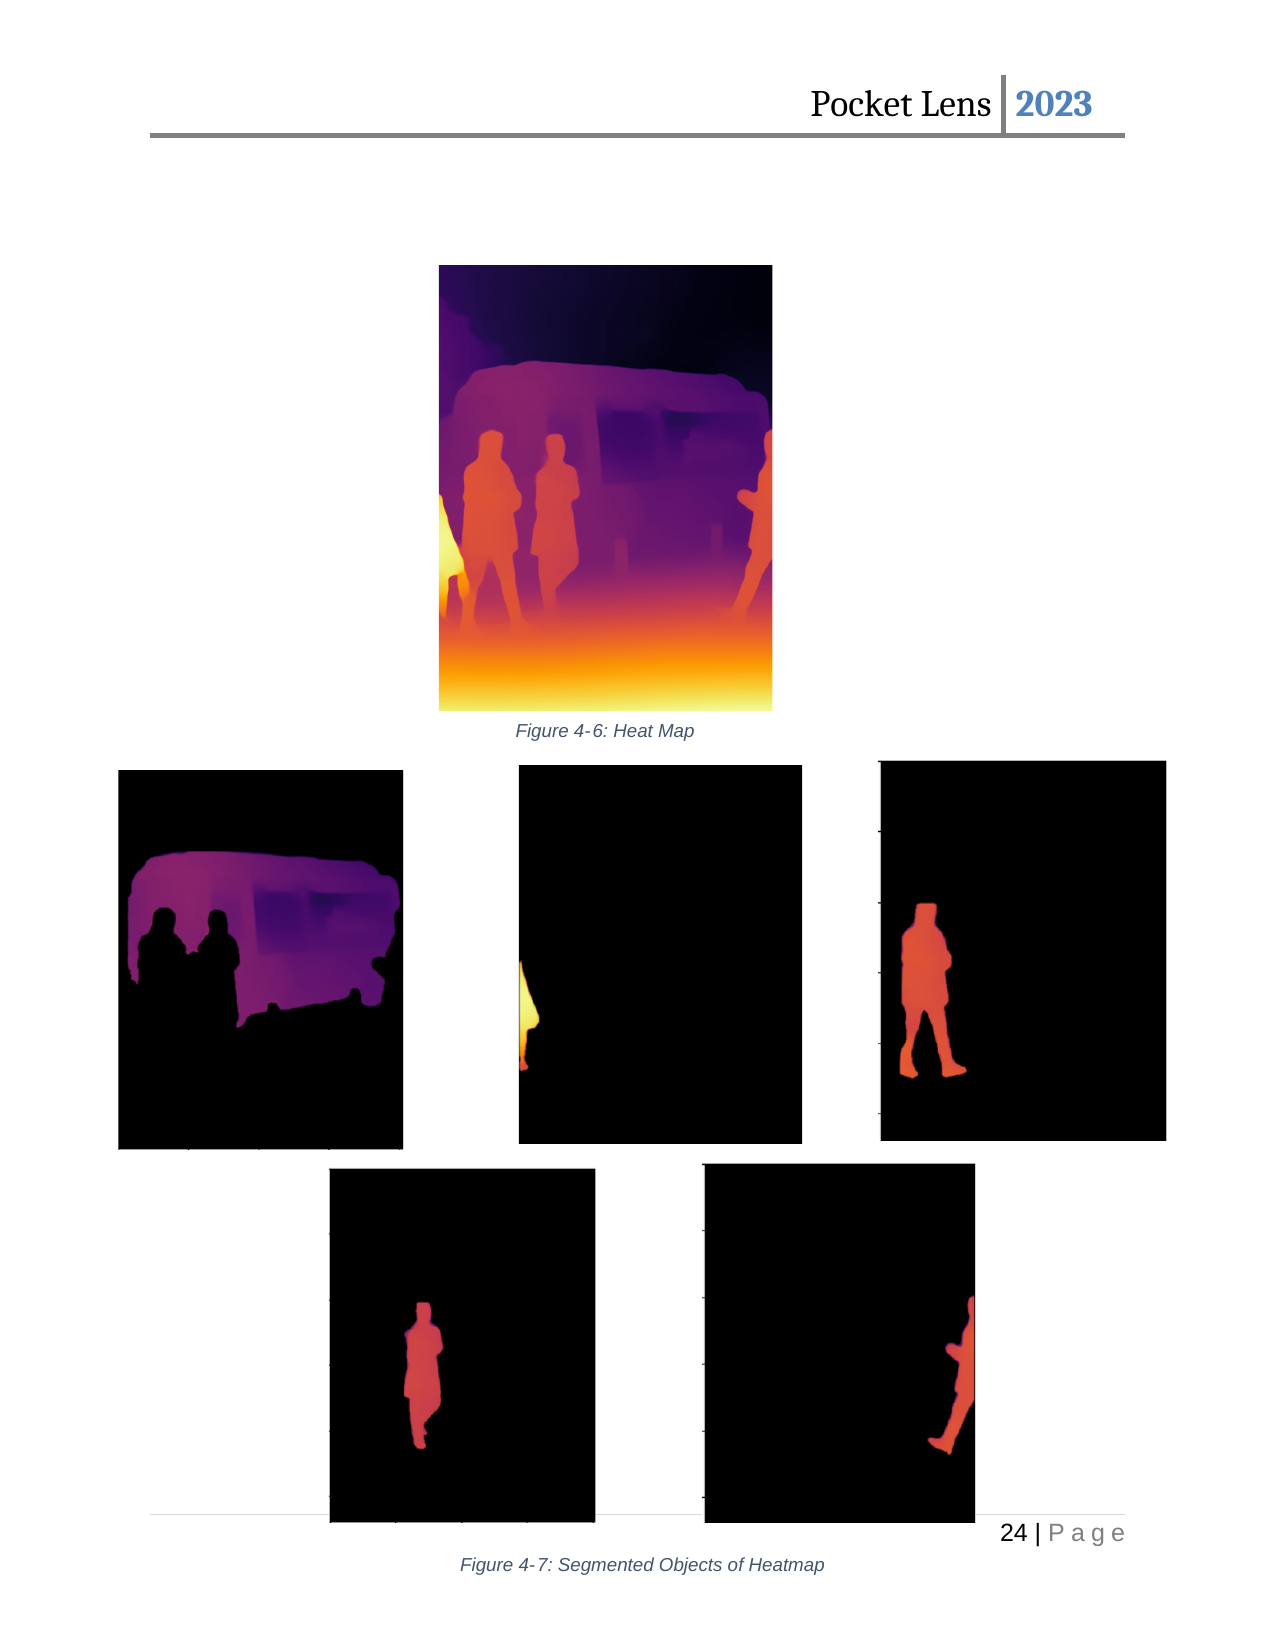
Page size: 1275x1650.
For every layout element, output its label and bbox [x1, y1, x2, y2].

picture [118, 770, 404, 1150]
picture [438, 265, 773, 711]
picture [328, 1166, 596, 1523]
picture [518, 765, 803, 1144]
picture [702, 1163, 976, 1523]
picture [878, 760, 1167, 1141]
